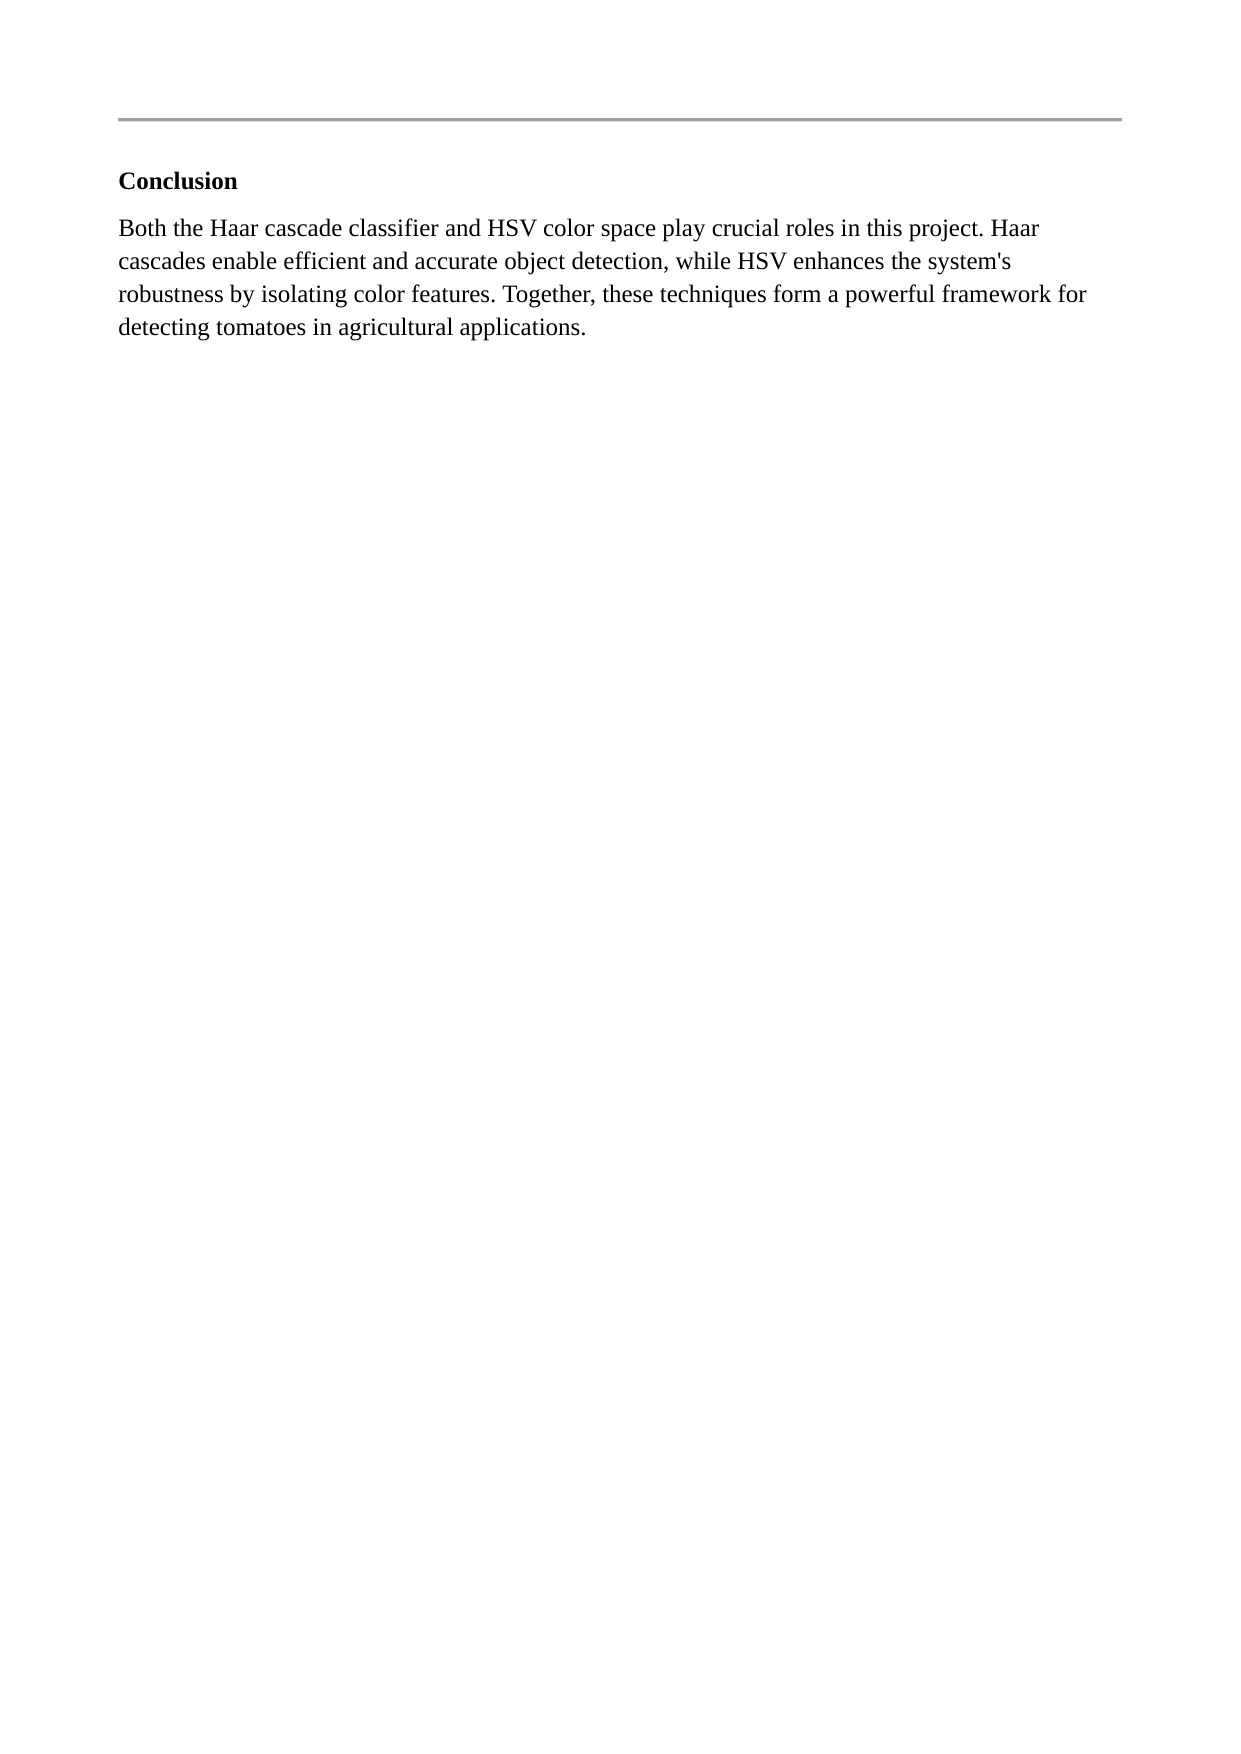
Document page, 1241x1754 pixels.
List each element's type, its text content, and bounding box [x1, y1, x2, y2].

text Conclusion [118, 166, 1122, 194]
text Both the Haar cascade classifier and HSV color space play crucial roles in this project. Haar cascades enable efficient and accurate object detection, while HSV enhances the system's robustness by isolating color features. Together, these techniques form a powerful framework for detecting tomatoes in agricultural applications. [118, 213, 1122, 341]
